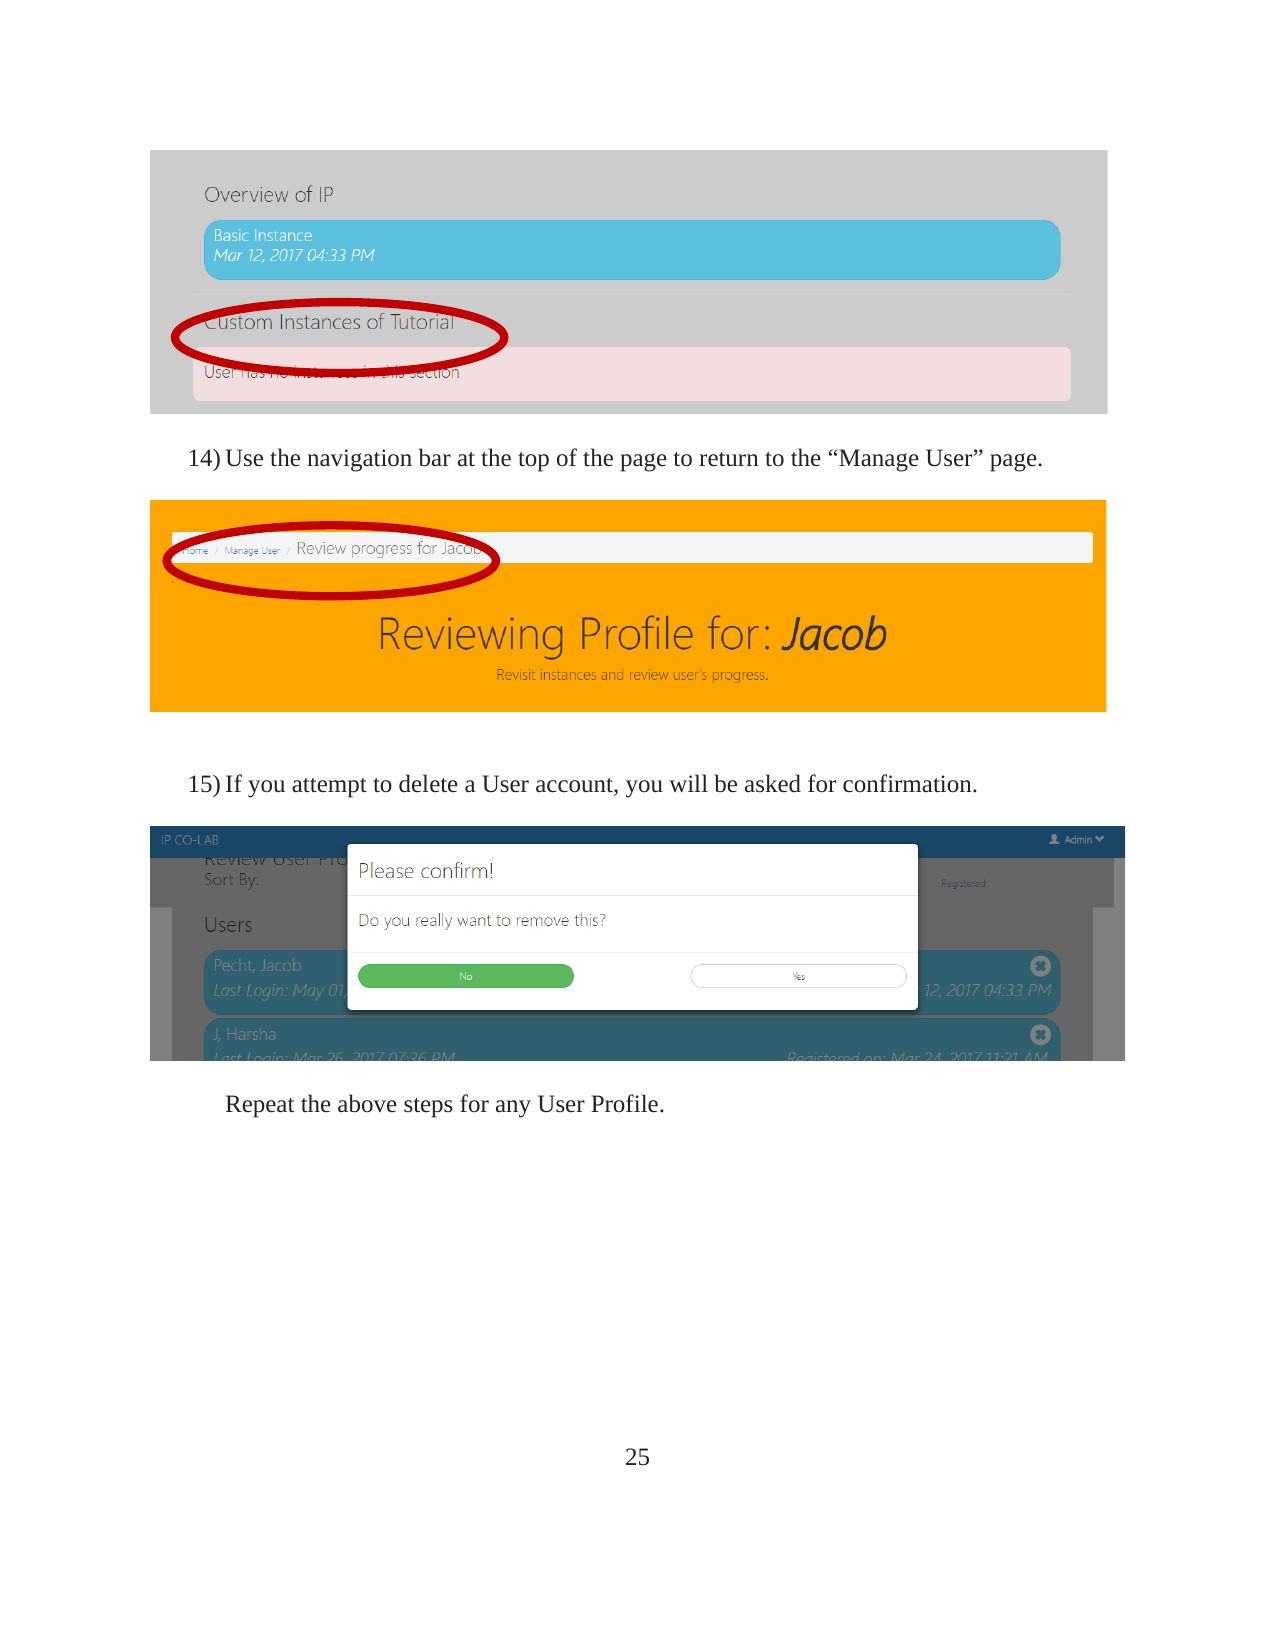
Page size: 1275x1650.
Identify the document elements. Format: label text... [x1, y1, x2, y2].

picture [150, 500, 1107, 712]
list If you attempt to delete a User account, you will be asked for confirmation. [187, 769, 1125, 797]
picture [150, 150, 1108, 414]
picture [150, 826, 1125, 1061]
list Use the navigation bar at the top of the page to return to the “Manage User” page. [187, 443, 1125, 472]
text Repeat the above steps for any User Profile. [150, 1089, 1125, 1118]
